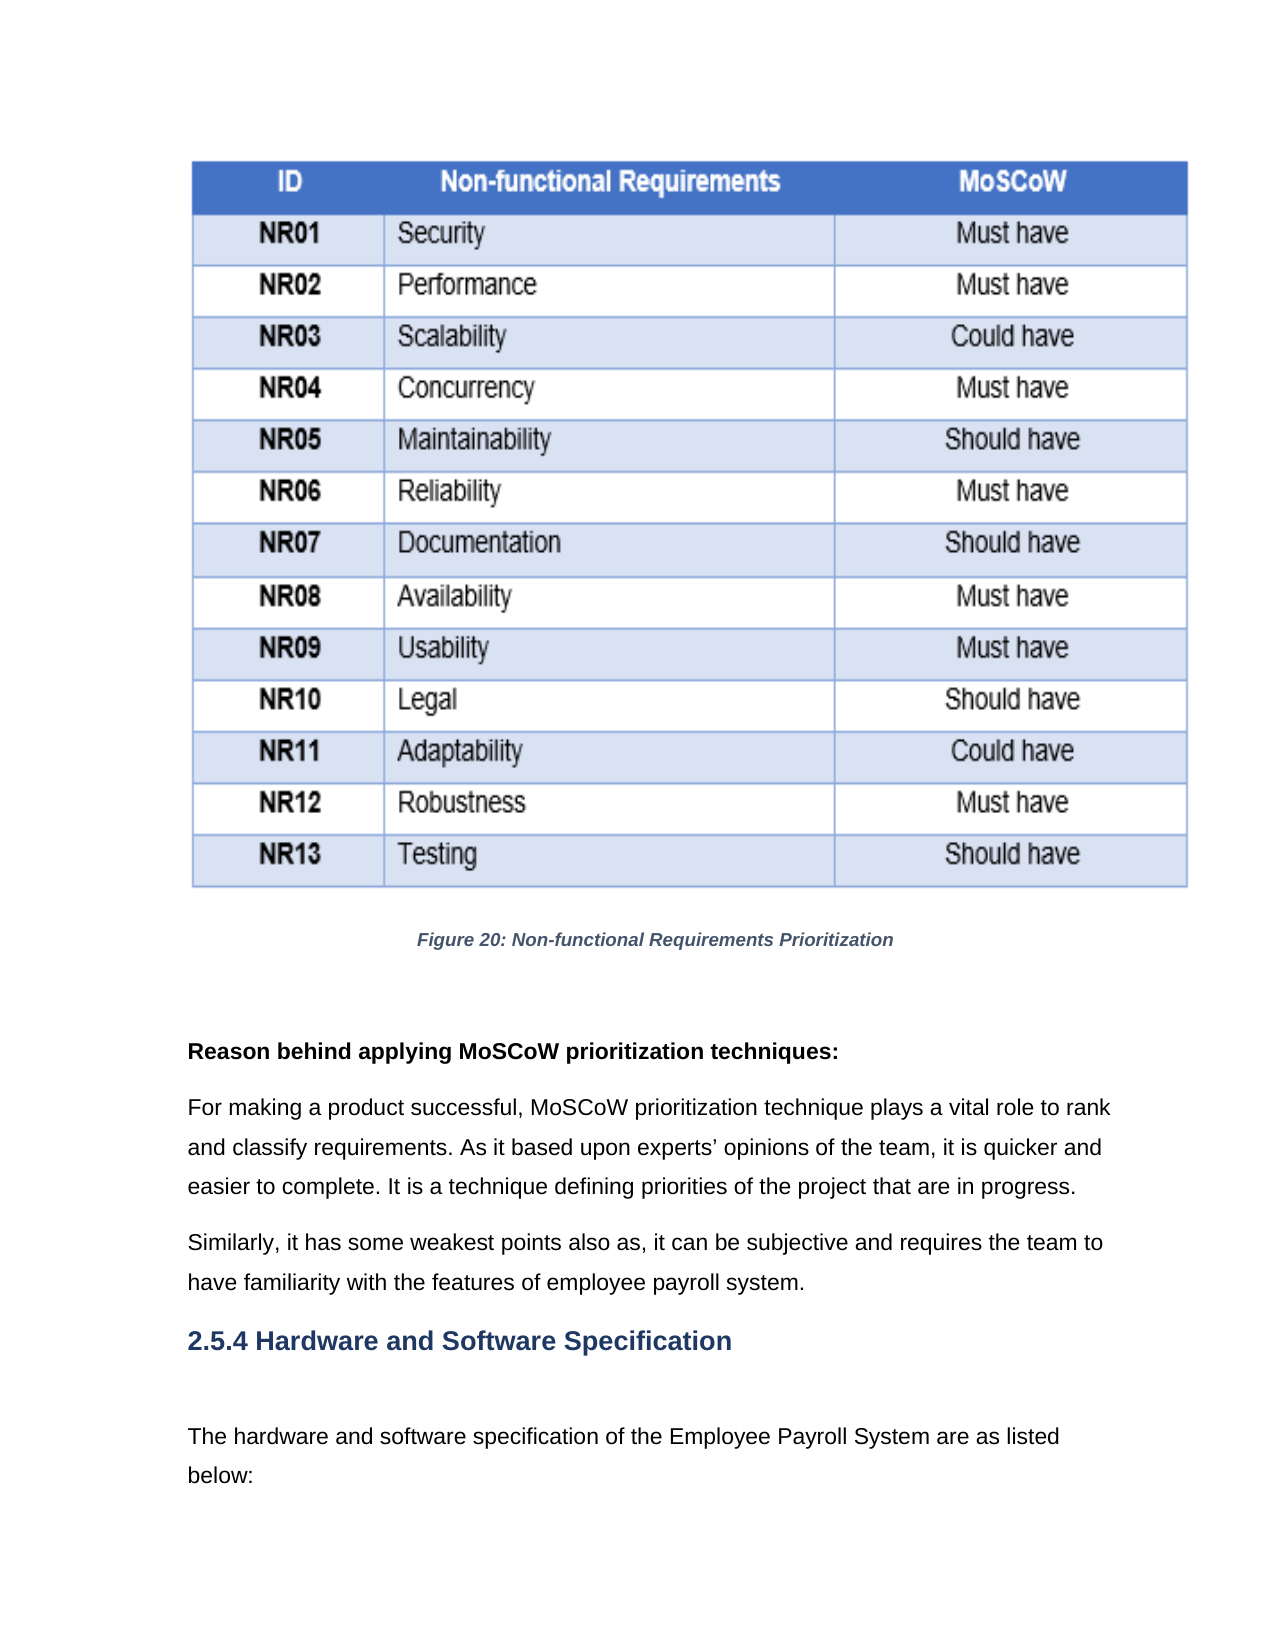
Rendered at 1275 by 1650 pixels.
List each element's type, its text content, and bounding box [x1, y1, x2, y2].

text The hardware and software specification of the Employee Payroll System are as listed below: [187, 1423, 1125, 1489]
text Figure 20: Non-functional Requirements Prioritization [187, 929, 1125, 950]
text Reason behind applying MoSCoW prioritization techniques: [187, 1038, 1125, 1064]
subtitle 2.5.4 Hardware and Software Specification [187, 1325, 1125, 1356]
text For making a product successful, MoSCoW prioritization technique plays a vital role to rank and classify requirements. As it based upon experts’ opinions of the team, it is quicker and easier to complete. It is a technique defining priorities of the project that are in progress. [187, 1094, 1125, 1199]
picture [187, 150, 1199, 899]
text Similarly, it has some weakest points also as, it can be subjective and requires the team to have familiarity with the features of employee payroll system. [187, 1229, 1125, 1295]
